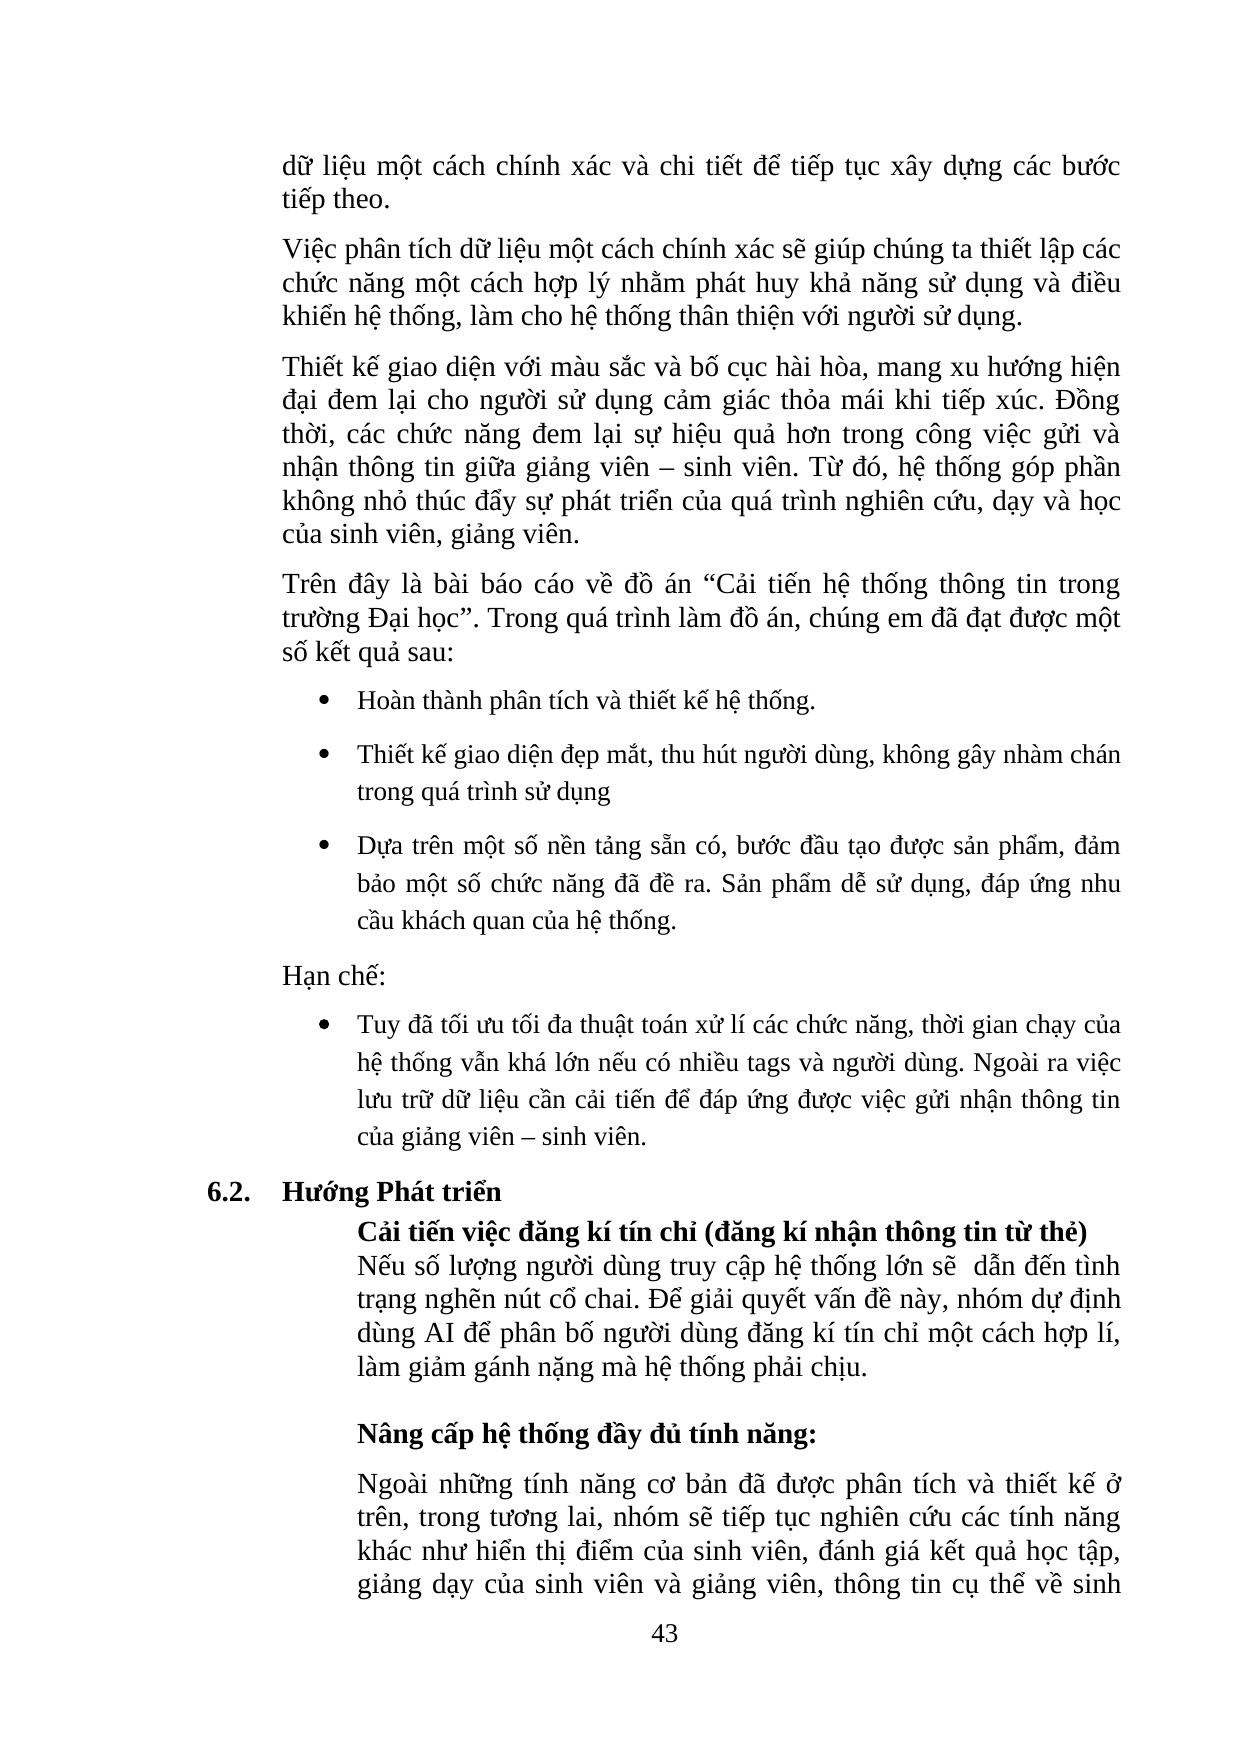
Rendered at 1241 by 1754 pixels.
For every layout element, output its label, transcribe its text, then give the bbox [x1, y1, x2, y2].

subtitle Hướng Phát triển [207, 1174, 1122, 1208]
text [357, 1466, 1122, 1600]
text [282, 148, 1122, 215]
list Dựa trên một số nền tảng sẵn có, bước đầu tạo được sản phẩm, đảm bảo một số chức năng đã đề ra. Sản phẩm dễ sử dụng, đáp ứng nhu cầu khách quan của hệ thống. [319, 829, 1122, 935]
list Thiết kế giao diện đẹp mắt, thu hút người dùng, không gây nhàm chán trong quá trình sử dụng [319, 738, 1122, 807]
text Thiết kế giao diện với màu sắc và bố cục hài hòa, mang xu hướng hiện đại đem lại cho người sử dụng cảm giác thỏa mái khi tiếp xúc. Đồng thời, các chức năng đem lại sự hiệu quả hơn trong công việc gửi và nhận thông tin giữa giảng viên – sinh viên. Từ đó, hệ thống góp phần không nhỏ thúc đẩy sự phát triển của quá trình nghiên cứu, dạy và học của sinh viên, giảng viên. [282, 349, 1122, 550]
list Tuy đã tối ưu tối đa thuật toán xử lí các chức năng, thời gian chạy của hệ thống vẫn khá lớn nếu có nhiều tags và người dùng. Ngoài ra việc lưu trữ dữ liệu cần cải tiến để đáp ứng được việc gửi nhận thông tin của giảng viên – sinh viên. [319, 1008, 1122, 1151]
list Hoàn thành phân tích và thiết kế hệ thống. [319, 684, 1122, 715]
list Cải tiến việc đăng kí tín chỉ (đăng kí nhận thông tin từ thẻ) [357, 1214, 1122, 1248]
text Hạn chế: [282, 958, 1122, 992]
list Nếu số lượng người dùng truy cập hệ thống lớn sẽ dẫn đến tình trạng nghẽn nút cổ chai. Để giải quyết vấn đề này, nhóm dự định dùng AI để phân bố người dùng đăng kí tín chỉ một cách hợp lí, làm giảm gánh nặng mà hệ thống phải chịu. [357, 1248, 1122, 1382]
text Việc phân tích dữ liệu một cách chính xác sẽ giúp chúng ta thiết lập các chức năng một cách hợp lý nhằm phát huy khả năng sử dụng và điều khiển hệ thống, làm cho hệ thống thân thiện với người sử dụng. [282, 231, 1122, 332]
text Trên đây là bài báo cáo về đồ án “Cải tiến hệ thống thông tin trong trường Đại học”. Trong quá trình làm đồ án, chúng em đã đạt được một số kết quả sau: [282, 567, 1122, 667]
list Nâng cấp hệ thống đầy đủ tính năng: [357, 1416, 1122, 1449]
